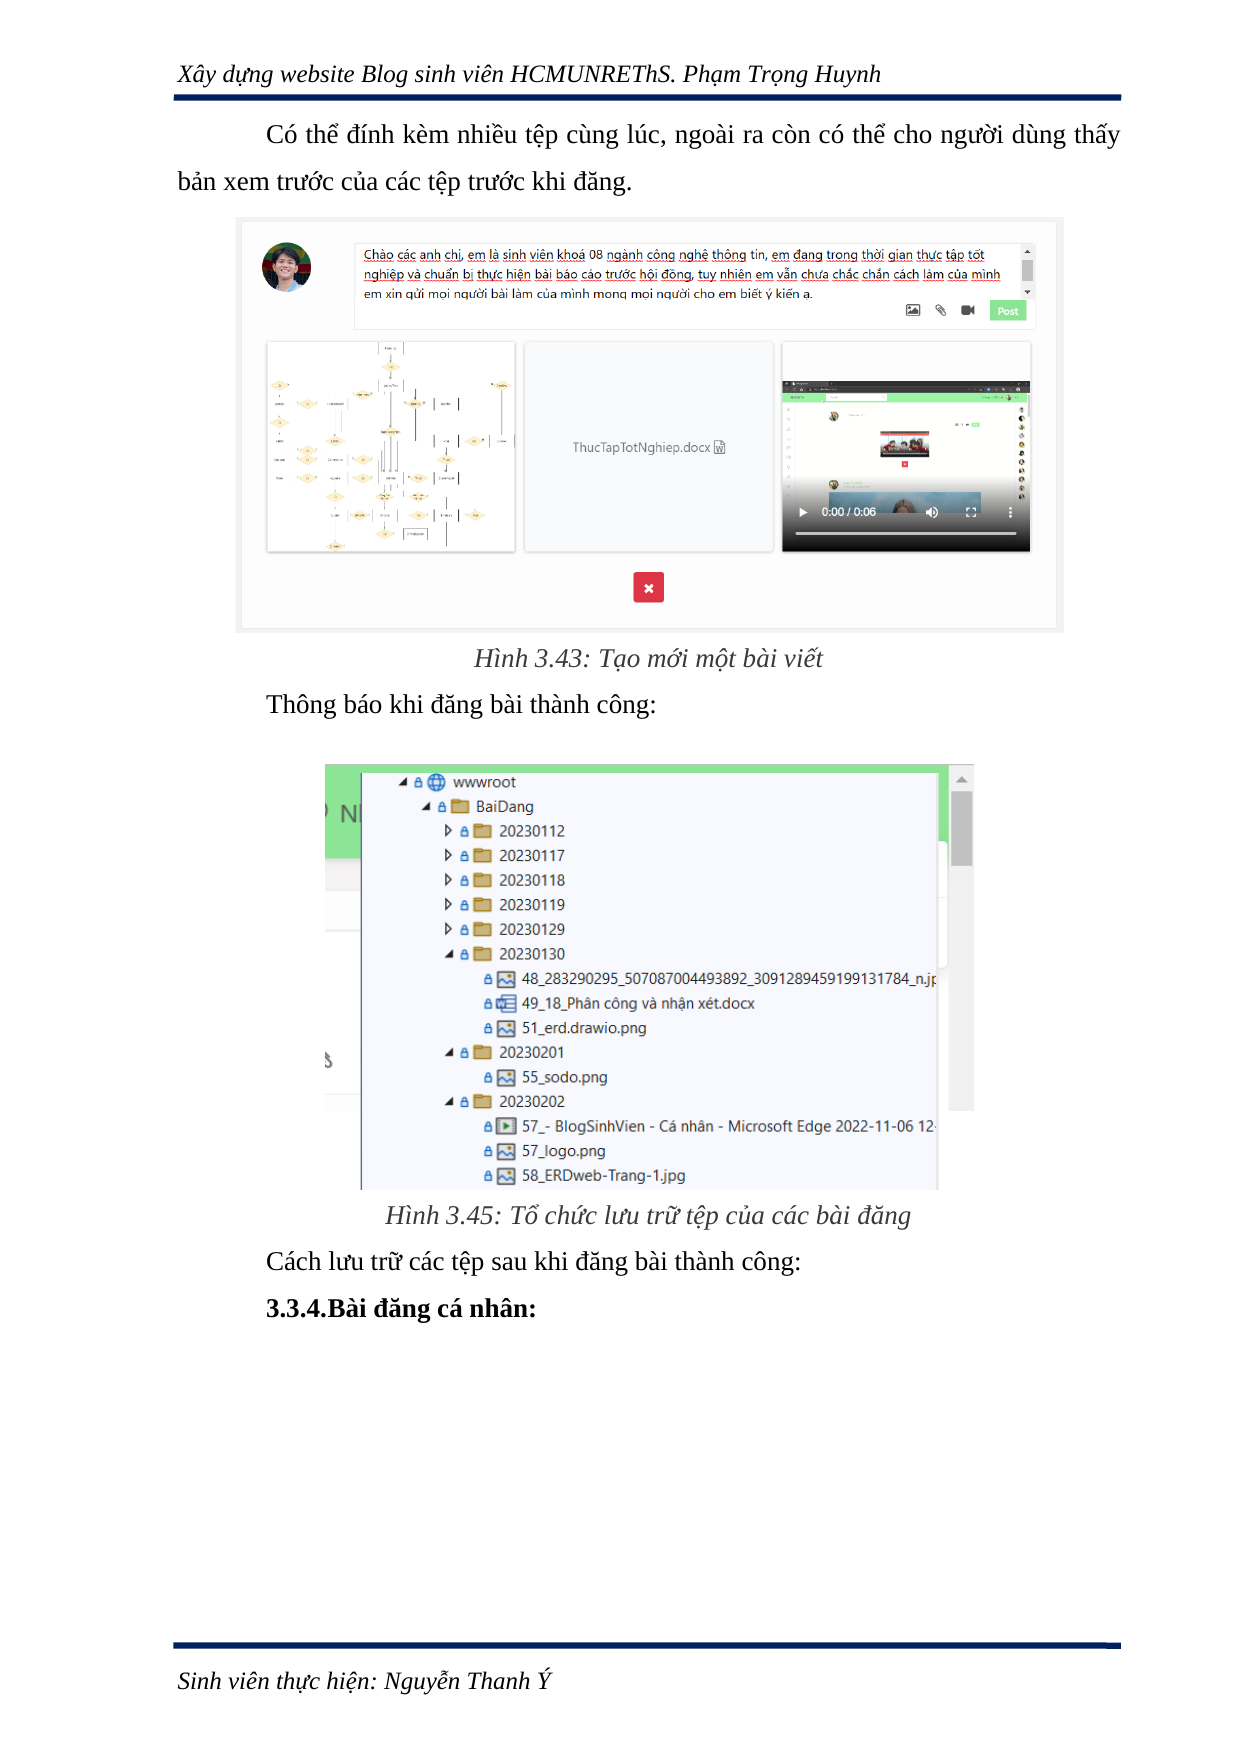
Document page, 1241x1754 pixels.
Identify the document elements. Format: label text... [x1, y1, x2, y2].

list Bài đăng cá nhân: [177, 1292, 1122, 1323]
picture [325, 764, 975, 1190]
text Có thể đính kèm nhiều tệp cùng lúc, ngoài ra còn có thể cho người dùng thấy bản xem trước của các tệp trước khi đăng. [177, 118, 1122, 196]
picture [235, 217, 1064, 633]
